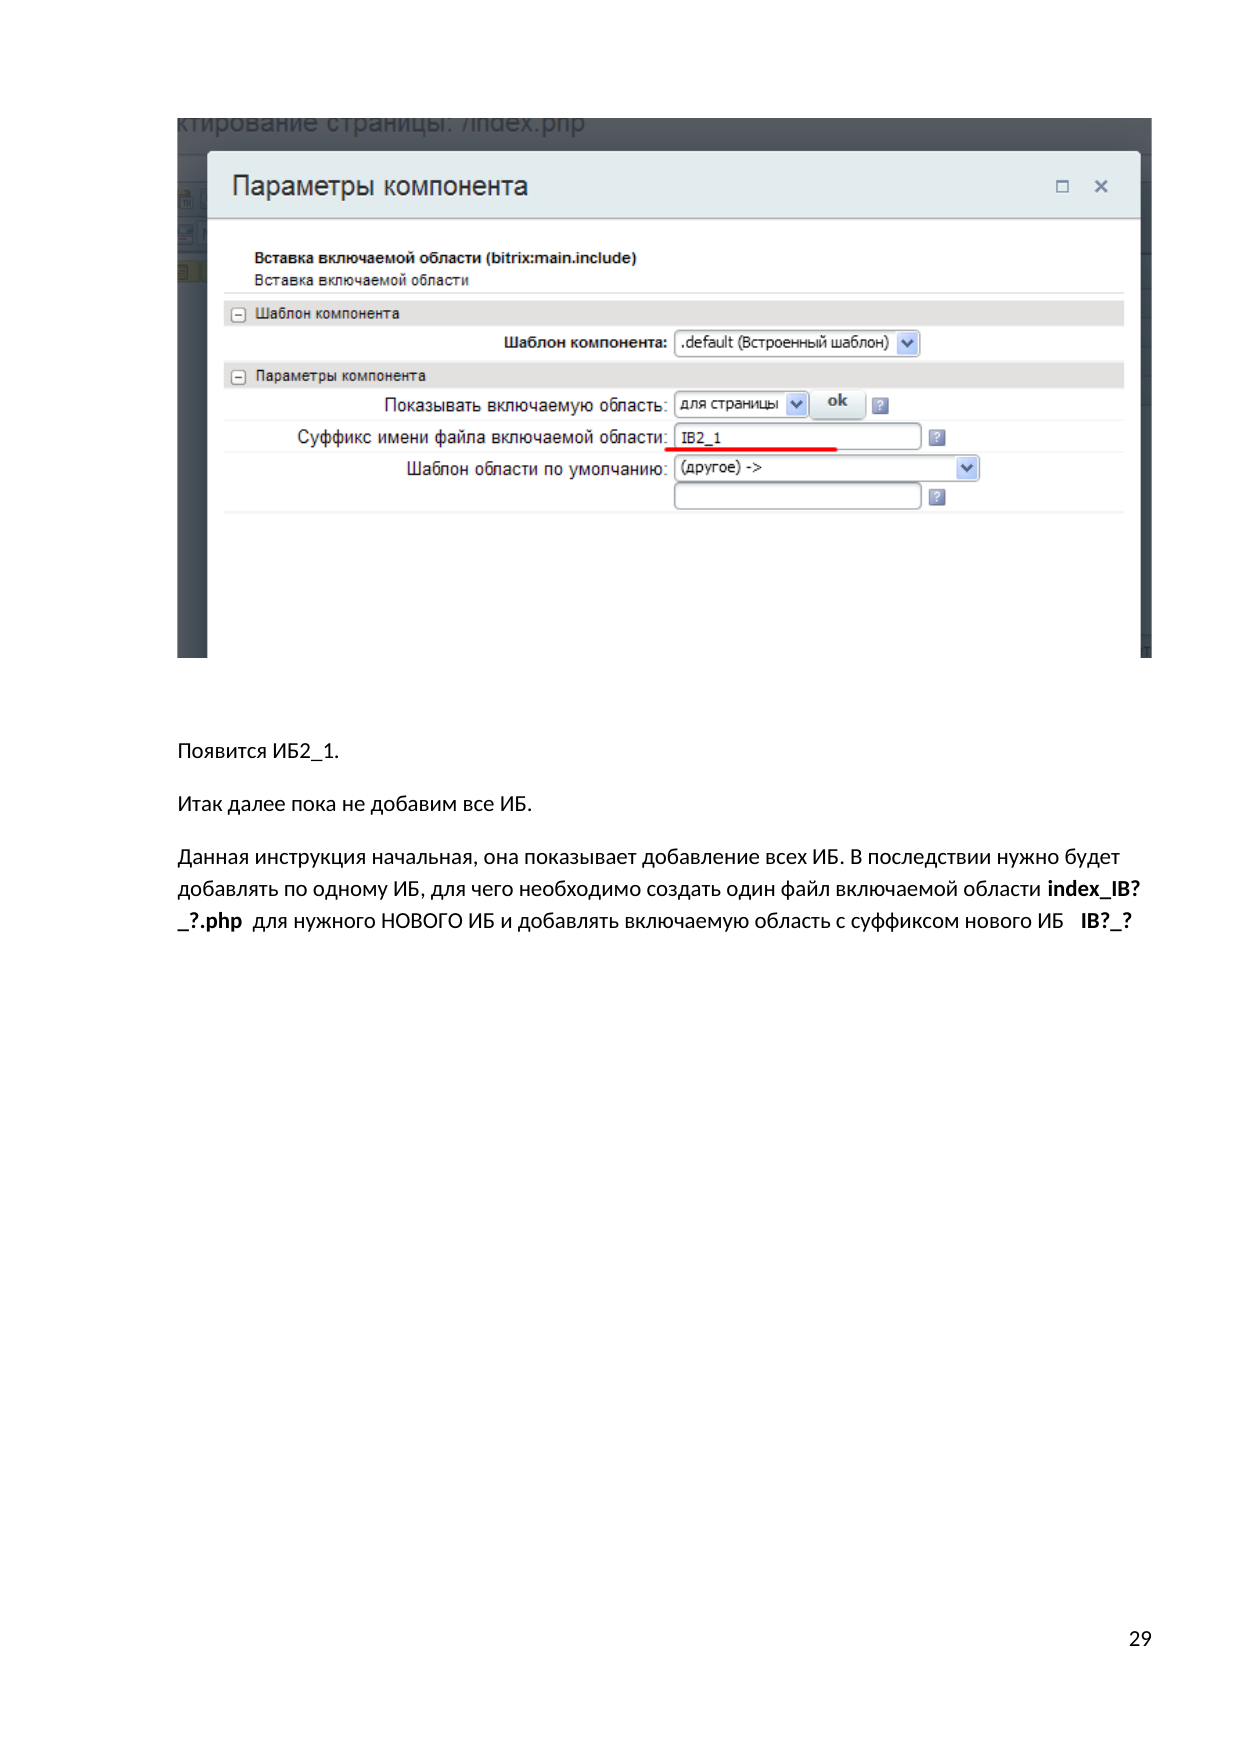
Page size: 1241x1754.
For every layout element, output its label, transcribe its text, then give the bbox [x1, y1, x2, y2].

text Появится ИБ2_1. [177, 736, 1152, 764]
text Данная инструкция начальная, она показывает добавление всех ИБ. В последствии нужно будет добавлять по одному ИБ, для чего необходимо создать один файл включаемой области index_IB?_?.php для нужного НОВОГО ИБ и добавлять включаемую область с суффиксом нового ИБ IB?_? [177, 842, 1152, 934]
picture [177, 118, 1152, 658]
text Итак далее пока не добавим все ИБ. [177, 789, 1152, 817]
